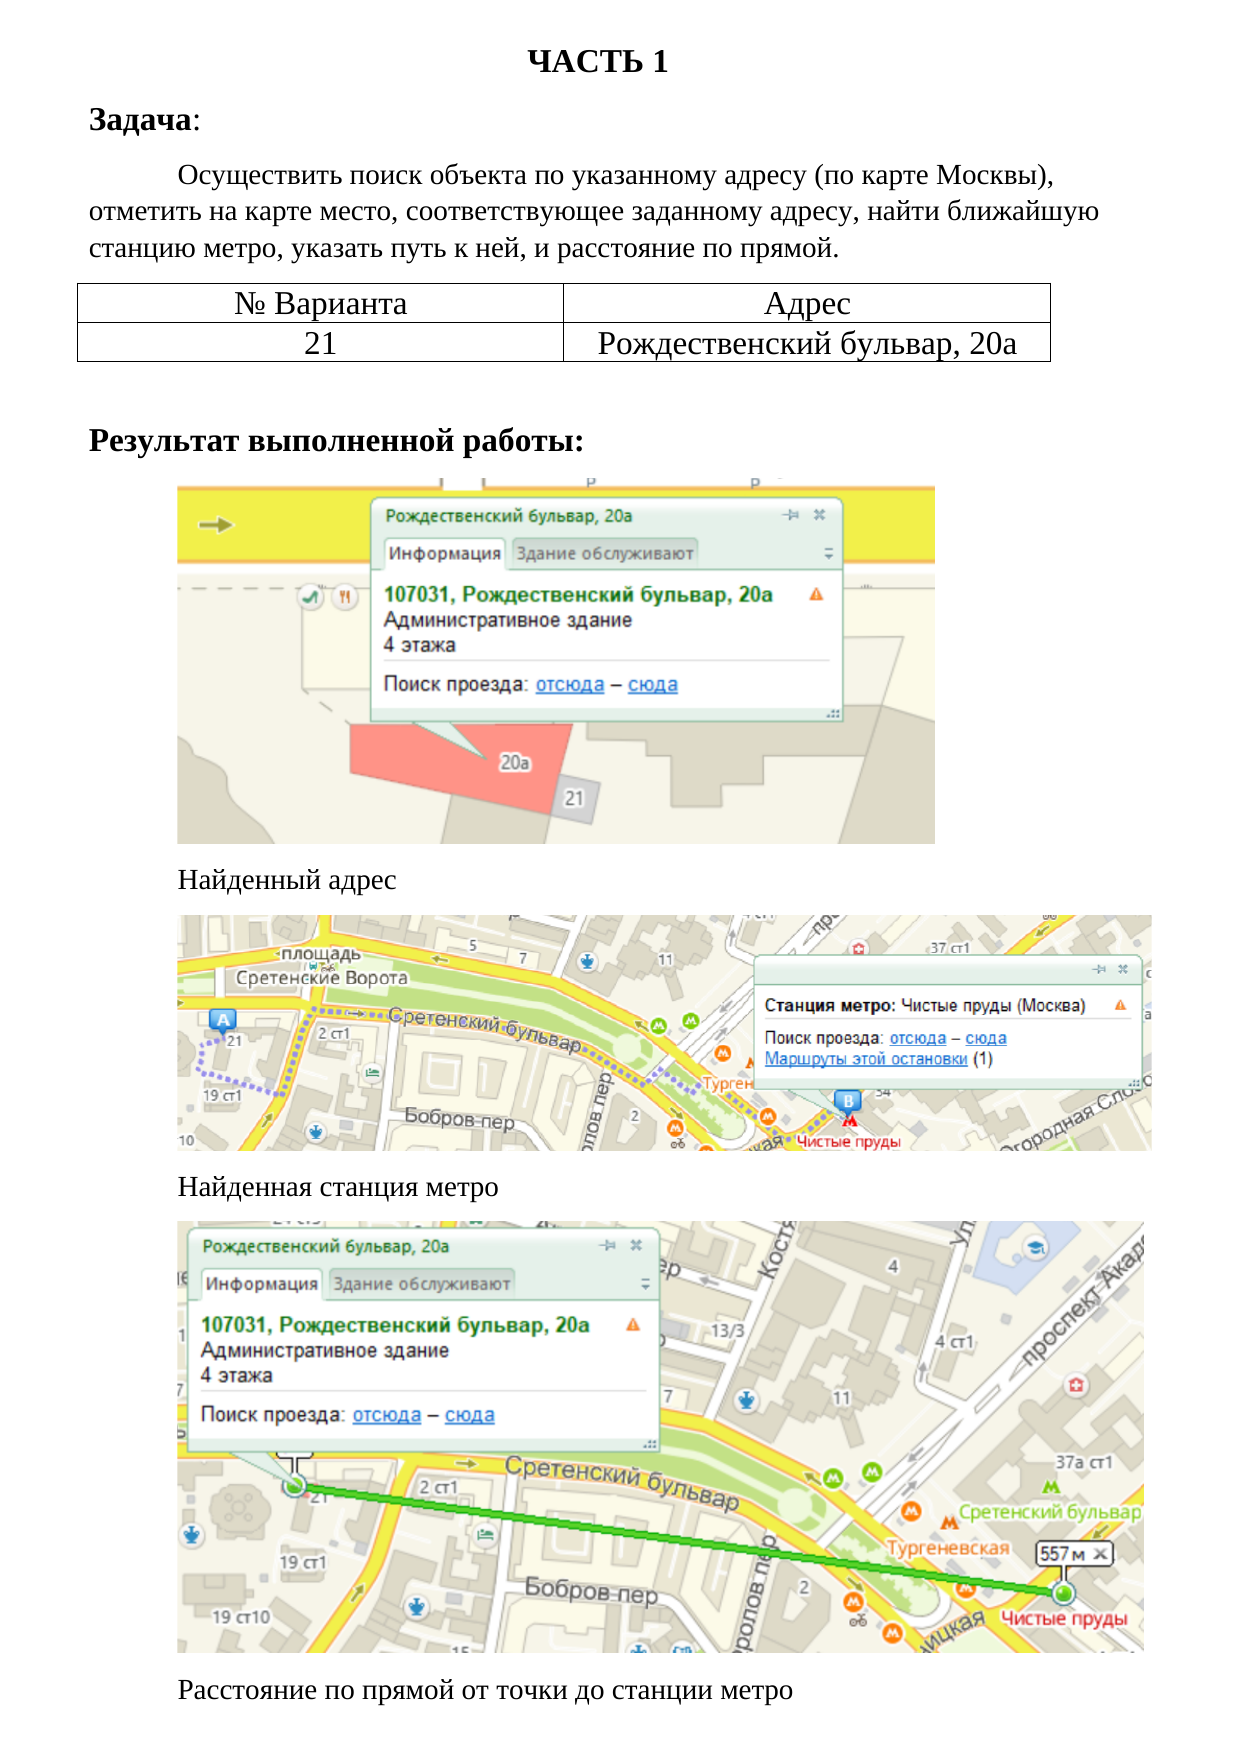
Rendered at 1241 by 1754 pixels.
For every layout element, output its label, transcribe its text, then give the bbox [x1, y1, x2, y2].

table_cell Рождественский бульвар, 20а [564, 323, 1050, 361]
table_cell 21 [78, 323, 563, 361]
text Расстояние по прямой от точки до станции метро [88, 1672, 1152, 1705]
text Найденный адрес [88, 862, 1152, 896]
text Результат выполненной работы: [88, 420, 1152, 459]
text Найденная станция метро [88, 1169, 1152, 1202]
picture [177, 478, 935, 844]
table_header Адрес [564, 284, 1050, 322]
picture [177, 1221, 1144, 1653]
table_header № Варианта [78, 284, 563, 322]
text Осуществить поиск объекта по указанному адресу (по карте Москвы), отметить на карте место, соответствующее заданному адресу, найти ближайшую станцию метро, указать путь к ней, и расстояние по прямой. [88, 157, 1152, 263]
text Задача: [88, 99, 1152, 138]
picture [177, 915, 1152, 1151]
text ЧАСТЬ 1 [44, 41, 1152, 80]
